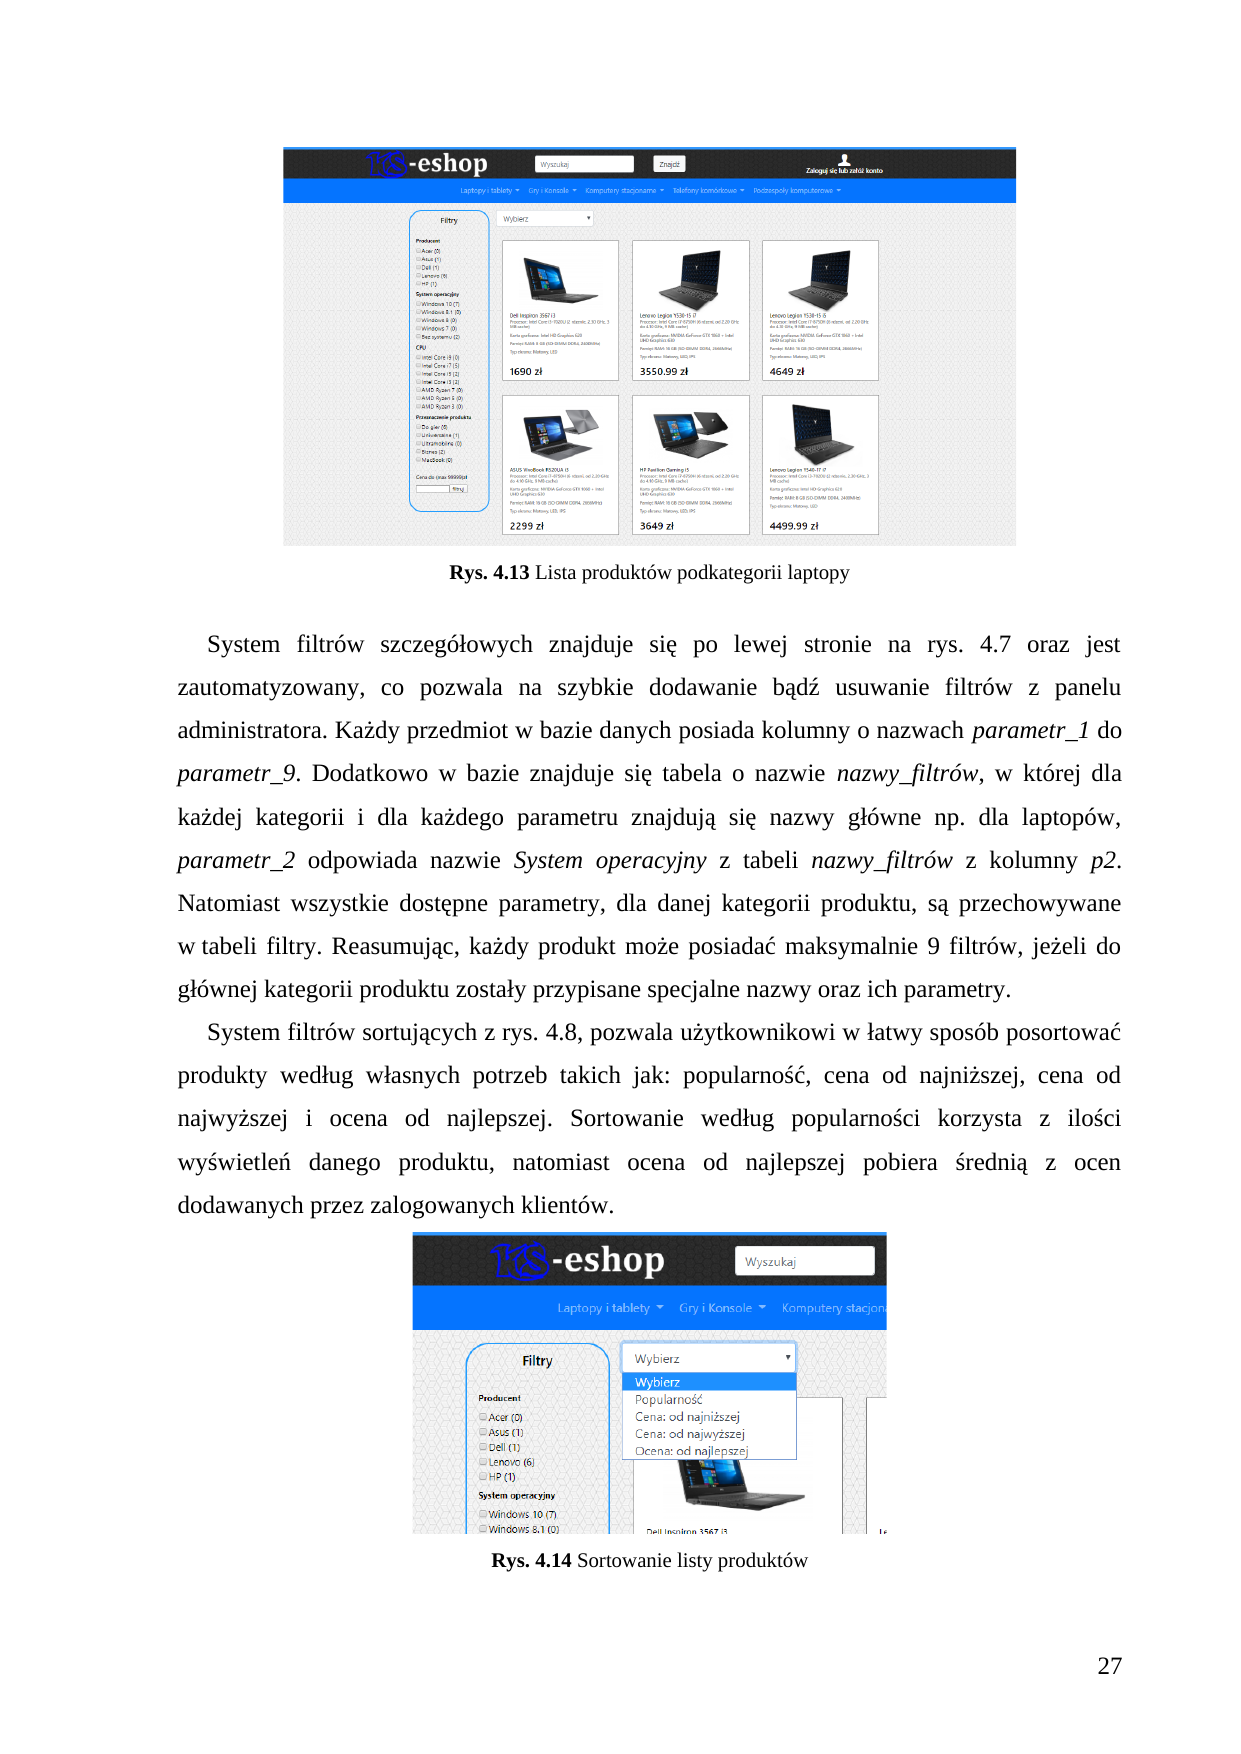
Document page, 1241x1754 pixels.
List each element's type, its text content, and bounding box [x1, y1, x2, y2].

picture [283, 147, 1017, 546]
text System filtrów sortujących z rys. 4.8, pozwala użytkownikowi w łatwy sposób posortować produkty według własnych potrzeb takich jak: popularność, cena od najniższej, cena od najwyższej i ocena od najlepszej. Sortowanie według popularności korzysta z ilości wyświetleń danego produktu, natomiast ocena od najlepszej pobiera średnią z ocen dodawanych przez zalogowanych klientów. [177, 1017, 1122, 1218]
text System filtrów szczegółowych znajduje się po lewej stronie na rys. 4.7 oraz jest zautomatyzowany, co pozwala na szybkie dodawanie bądź usuwanie filtrów z panelu administratora. Każdy przedmiot w bazie danych posiada kolumny o nazwach parametr_1 do parametr_9. Dodatkowo w bazie znajduje się tabela o nazwie nazwy_filtrów, w której dla każdej kategorii i dla każdego parametru znajdują się nazwy główne np. dla laptopów, parametr_2 odpowiada nazwie System operacyjny z tabeli nazwy_filtrów z kolumny p2. Natomiast wszystkie dostępne parametry, dla danej kategorii produktu, są przechowywane w tabeli filtry. Reasumując, każdy produkt może posiadać maksymalnie 9 filtrów, jeżeli do głównej kategorii produktu zostały przypisane specjalne nazwy oraz ich parametry. [177, 629, 1122, 1003]
picture [412, 1232, 887, 1534]
